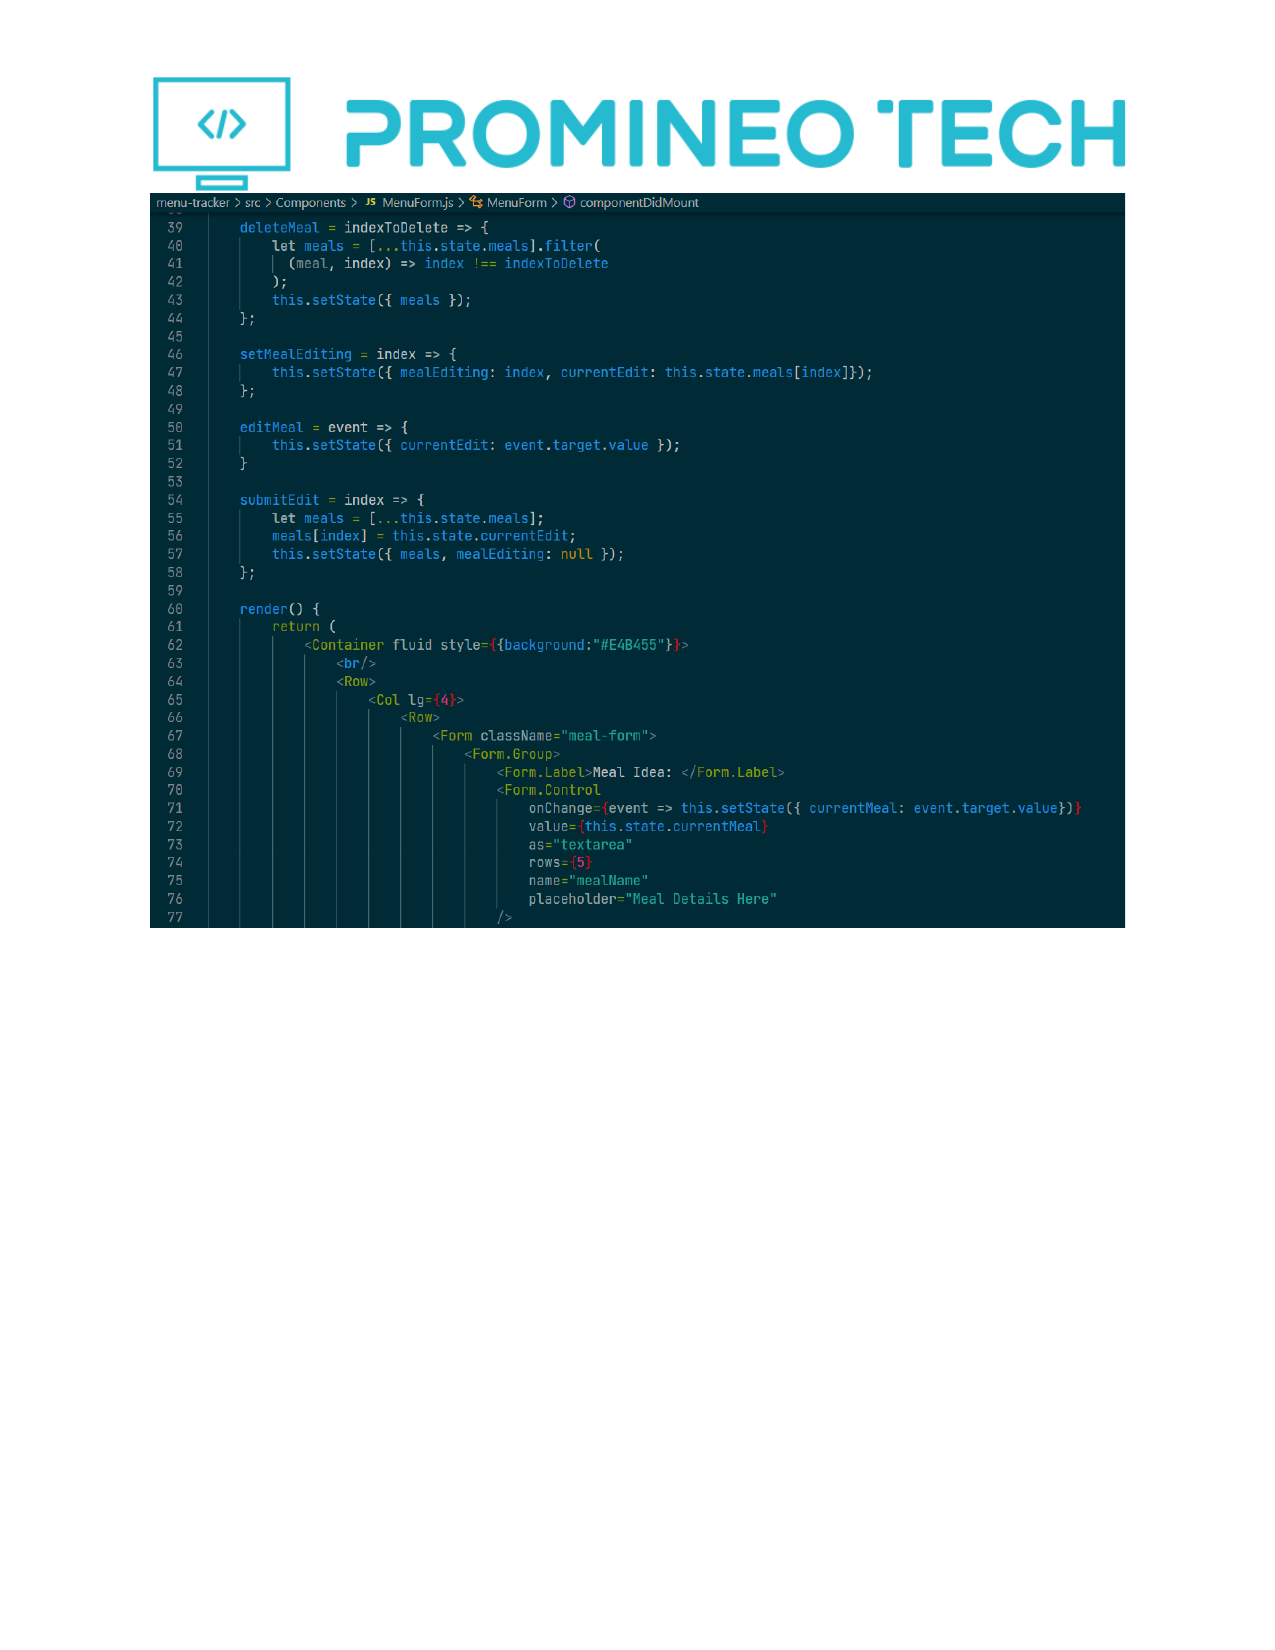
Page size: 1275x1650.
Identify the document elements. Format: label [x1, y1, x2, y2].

picture [462, 733, 471, 740]
picture [273, 423, 278, 431]
picture [366, 643, 375, 649]
picture [759, 770, 768, 775]
picture [265, 350, 270, 358]
picture [341, 531, 346, 540]
picture [474, 749, 479, 758]
picture [522, 731, 527, 739]
picture [632, 733, 639, 739]
picture [610, 640, 615, 649]
picture [843, 806, 851, 812]
picture [610, 876, 615, 884]
picture [626, 806, 635, 812]
picture [747, 768, 756, 776]
picture [866, 803, 872, 812]
picture [594, 768, 607, 776]
picture [150, 75, 1125, 192]
picture [506, 785, 511, 794]
picture [458, 552, 471, 558]
picture [730, 822, 739, 830]
